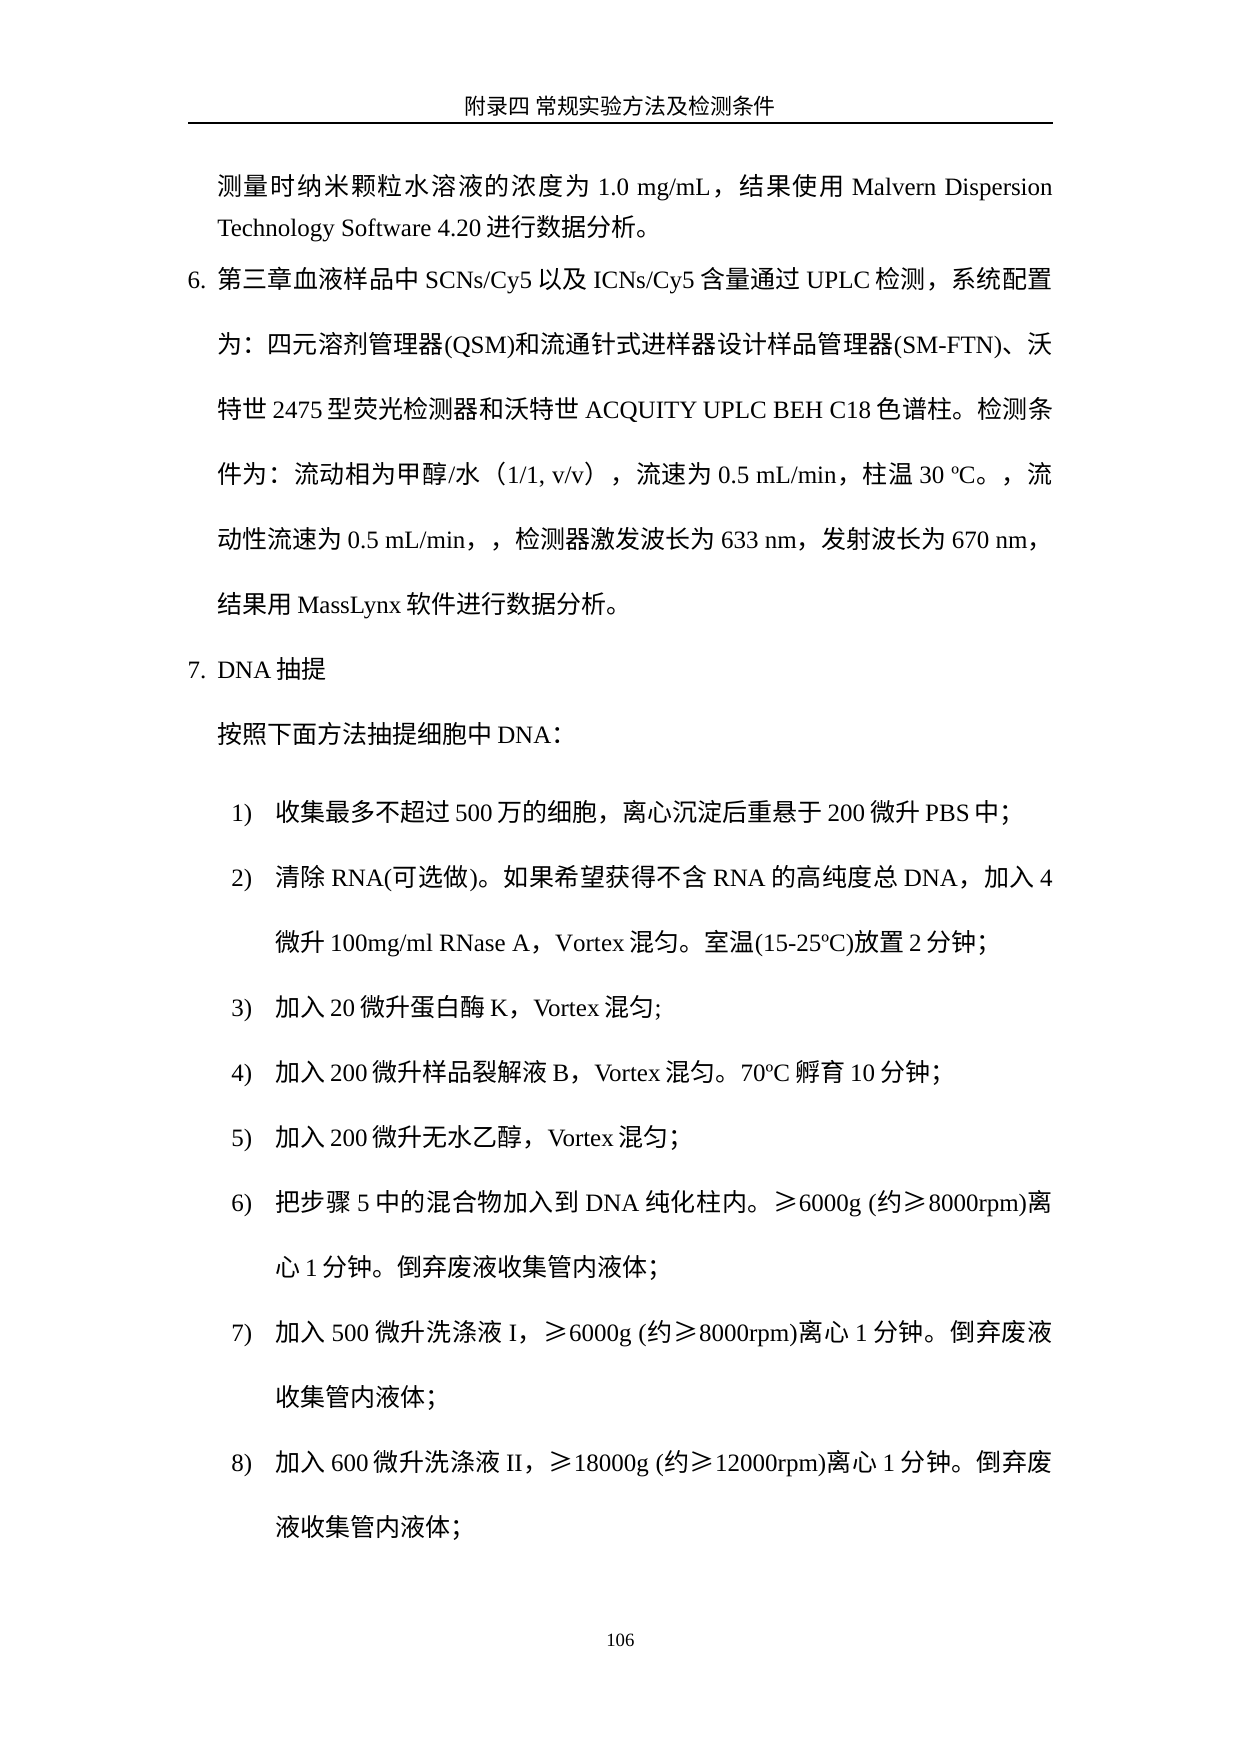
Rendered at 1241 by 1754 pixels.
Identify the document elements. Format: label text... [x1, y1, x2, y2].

list 按照下面方法抽提细胞中DNA： [217, 700, 1053, 765]
list 加入200微升样品裂解液B，Vortex混匀。70ºC孵育10分钟； [231, 1038, 1053, 1103]
list 加入200微升无水乙醇，Vortex混匀； [231, 1103, 1053, 1168]
list 清除RNA(可选做)。如果希望获得不含RNA的高纯度总DNA，加入4微升100mg/ml RNase A，Vortex混匀。室温(15-25ºC)放置2分钟； [231, 843, 1053, 973]
list 加入500微升洗涤液I，≥6000g (约≥8000rpm)离心1分钟。倒弃废液收集管内液体； [231, 1298, 1053, 1428]
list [187, 162, 1053, 245]
list 加入600微升洗涤液II，≥18000g (约≥12000rpm)离心1分钟。倒弃废液收集管内液体； [231, 1428, 1053, 1558]
list 把步骤5中的混合物加入到DNA纯化柱内。≥6000g (约≥8000rpm)离心1分钟。倒弃废液收集管内液体； [231, 1168, 1053, 1298]
list DNA抽提 [187, 635, 1053, 700]
list 加入20微升蛋白酶K，Vortex混匀; [231, 973, 1053, 1038]
list 收集最多不超过500万的细胞，离心沉淀后重悬于200微升PBS中； [231, 778, 1053, 843]
list 第三章血液样品中SCNs/Cy5以及ICNs/Cy5含量通过UPLC检测，系统配置为：四元溶剂管理器(QSM)和流通针式进样器设计样品管理器(SM-FTN)、沃特世2475型荧光检测器和沃特世ACQUITY UPLC BEH C18色谱柱。检测条件为：流动相为甲醇/水（1/1, v/v），流速为0.5 mL/min，柱温30 ºC。，流动性流速为0.5 mL/min，，检测器激发波长为633 nm，发射波长为670 nm，结果用MassLynx软件进行数据分析。 [187, 245, 1053, 635]
